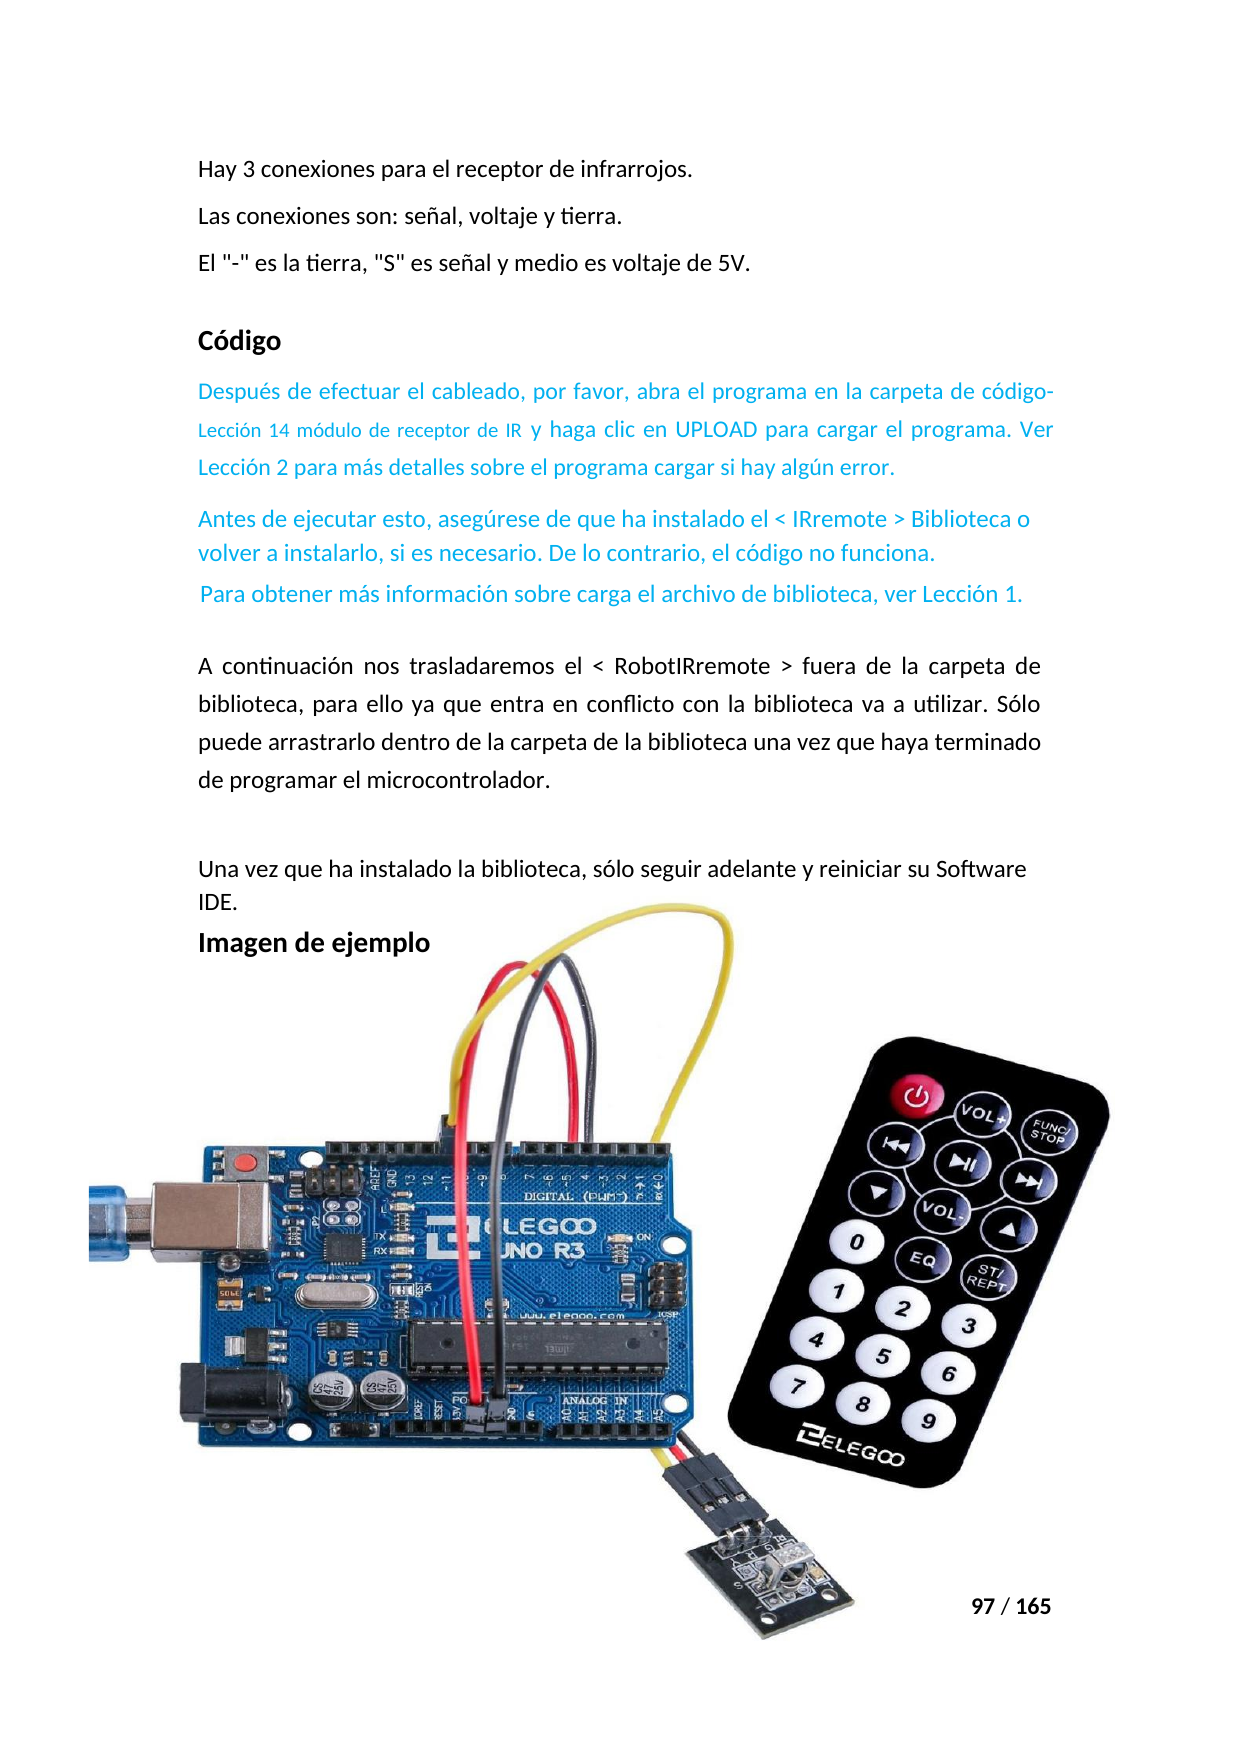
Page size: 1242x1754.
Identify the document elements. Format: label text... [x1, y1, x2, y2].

picture [88, 852, 1150, 1704]
text Hay 3 conexiones para el receptor de infrarrojos. [198, 153, 1092, 184]
text A continuación nos trasladaremos el < RobotIRremote > fuera de la carpeta de biblioteca, para ello ya que entra en conflicto con la biblioteca va a utilizar. Sólo puede arrastrarlo dentro de la carpeta de la biblioteca una vez que haya terminado de programar el microcontrolador. [198, 650, 1043, 795]
text Imagen de ejemplo [198, 924, 1092, 960]
text 97 / 165 [971, 1591, 1092, 1621]
text Las conexiones son: señal, voltaje y tierra. [198, 200, 1092, 231]
text Para obtener más información sobre carga el archivo de biblioteca, ver Lección 1. [200, 578, 1092, 609]
text Después de efectuar el cableado, por favor, abra el programa en la carpeta de código-Lección 14 módulo de receptor de IR y haga clic en UPLOAD para cargar el programa. Ver Lección 2 para más detalles sobre el programa cargar si hay algún error. [198, 376, 1055, 481]
text El "-" es la tierra, "S" es señal y medio es voltaje de 5V. [198, 248, 1092, 278]
text Código [198, 322, 1092, 358]
text Una vez que ha instalado la biblioteca, sólo seguir adelante y reiniciar su Software IDE. [198, 853, 1036, 916]
text Antes de ejecutar esto, asegúrese de que ha instalado el < IRremote > Biblioteca o volver a instalarlo, si es necesario. De lo contrario, el código no funciona. [198, 503, 1034, 568]
